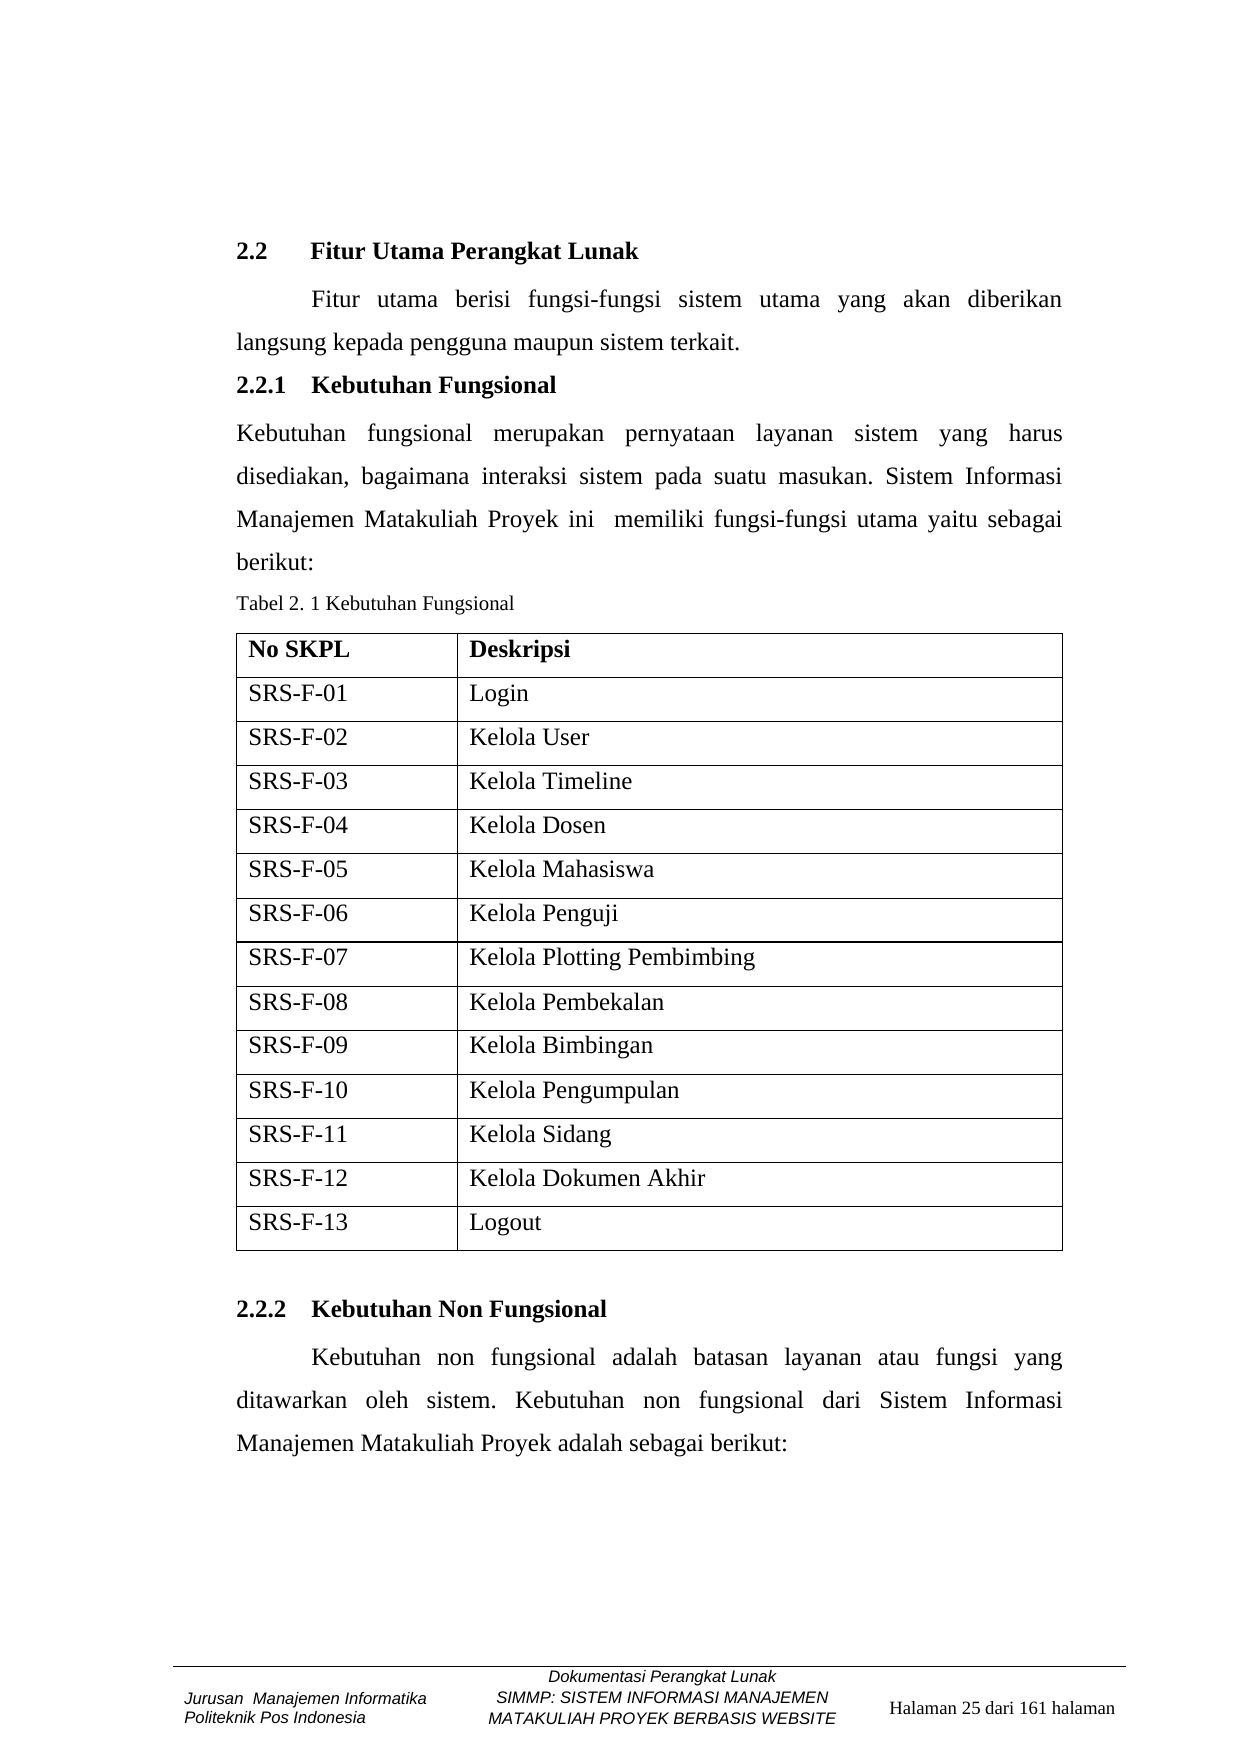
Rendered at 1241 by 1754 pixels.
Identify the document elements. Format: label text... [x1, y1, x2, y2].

table_cell SRS-F-08 [237, 987, 457, 1029]
table_cell Login [458, 678, 1062, 721]
table_cell Kelola Pengumpulan [458, 1075, 1062, 1118]
table_cell Kelola Pembekalan [458, 987, 1062, 1029]
table_cell SRS-F-07 [237, 943, 457, 986]
text Fitur utama berisi fungsi-fungsi sistem utama yang akan diberikan langsung kepada pengguna maupun sistem terkait. [236, 284, 1063, 356]
table_cell Kelola Bimbingan [458, 1031, 1062, 1074]
text Tabel 2. 1 Kebutuhan Fungsional [236, 590, 1063, 614]
table_cell Kelola Timeline [458, 766, 1062, 809]
table_cell SRS-F-13 [237, 1207, 457, 1250]
table_cell SRS-F-05 [237, 854, 457, 897]
table_cell SRS-F-02 [237, 722, 457, 765]
table_cell SRS-F-06 [237, 899, 457, 941]
table_cell SRS-F-11 [237, 1119, 457, 1162]
table_cell Kelola Sidang [458, 1119, 1062, 1162]
table_cell Kelola Mahasiswa [458, 854, 1062, 897]
table_cell SRS-F-12 [237, 1163, 457, 1206]
table_cell Kelola User [458, 722, 1062, 765]
text Kebutuhan non fungsional adalah batasan layanan atau fungsi yang ditawarkan oleh sistem. Kebutuhan non fungsional dari Sistem Informasi Manajemen Matakuliah Proyek adalah sebagai berikut: [236, 1342, 1063, 1457]
text Kebutuhan fungsional merupakan pernyataan layanan sistem yang harus disediakan, bagaimana interaksi sistem pada suatu masukan. Sistem Informasi Manajemen Matakuliah Proyek ini memiliki fungsi-fungsi utama yaitu sebagai berikut: [236, 418, 1063, 576]
table_header Deskripsi [458, 634, 1062, 677]
table_cell SRS-F-03 [237, 766, 457, 809]
table_cell SRS-F-10 [237, 1075, 457, 1118]
table_header No SKPL [237, 634, 457, 677]
table_cell Kelola Dokumen Akhir [458, 1163, 1062, 1206]
table_cell Logout [458, 1207, 1062, 1250]
table_cell Kelola Plotting Pembimbing [458, 943, 1062, 986]
table_cell SRS-F-04 [237, 810, 457, 853]
table_cell Kelola Penguji [458, 899, 1062, 941]
list Kebutuhan Fungsional [236, 370, 1063, 399]
list Fitur Utama Perangkat Lunak [236, 236, 1063, 265]
list Kebutuhan Non Fungsional [236, 1294, 1063, 1323]
table_cell Kelola Dosen [458, 810, 1062, 853]
table_cell SRS-F-09 [237, 1031, 457, 1074]
table_cell SRS-F-01 [237, 678, 457, 721]
